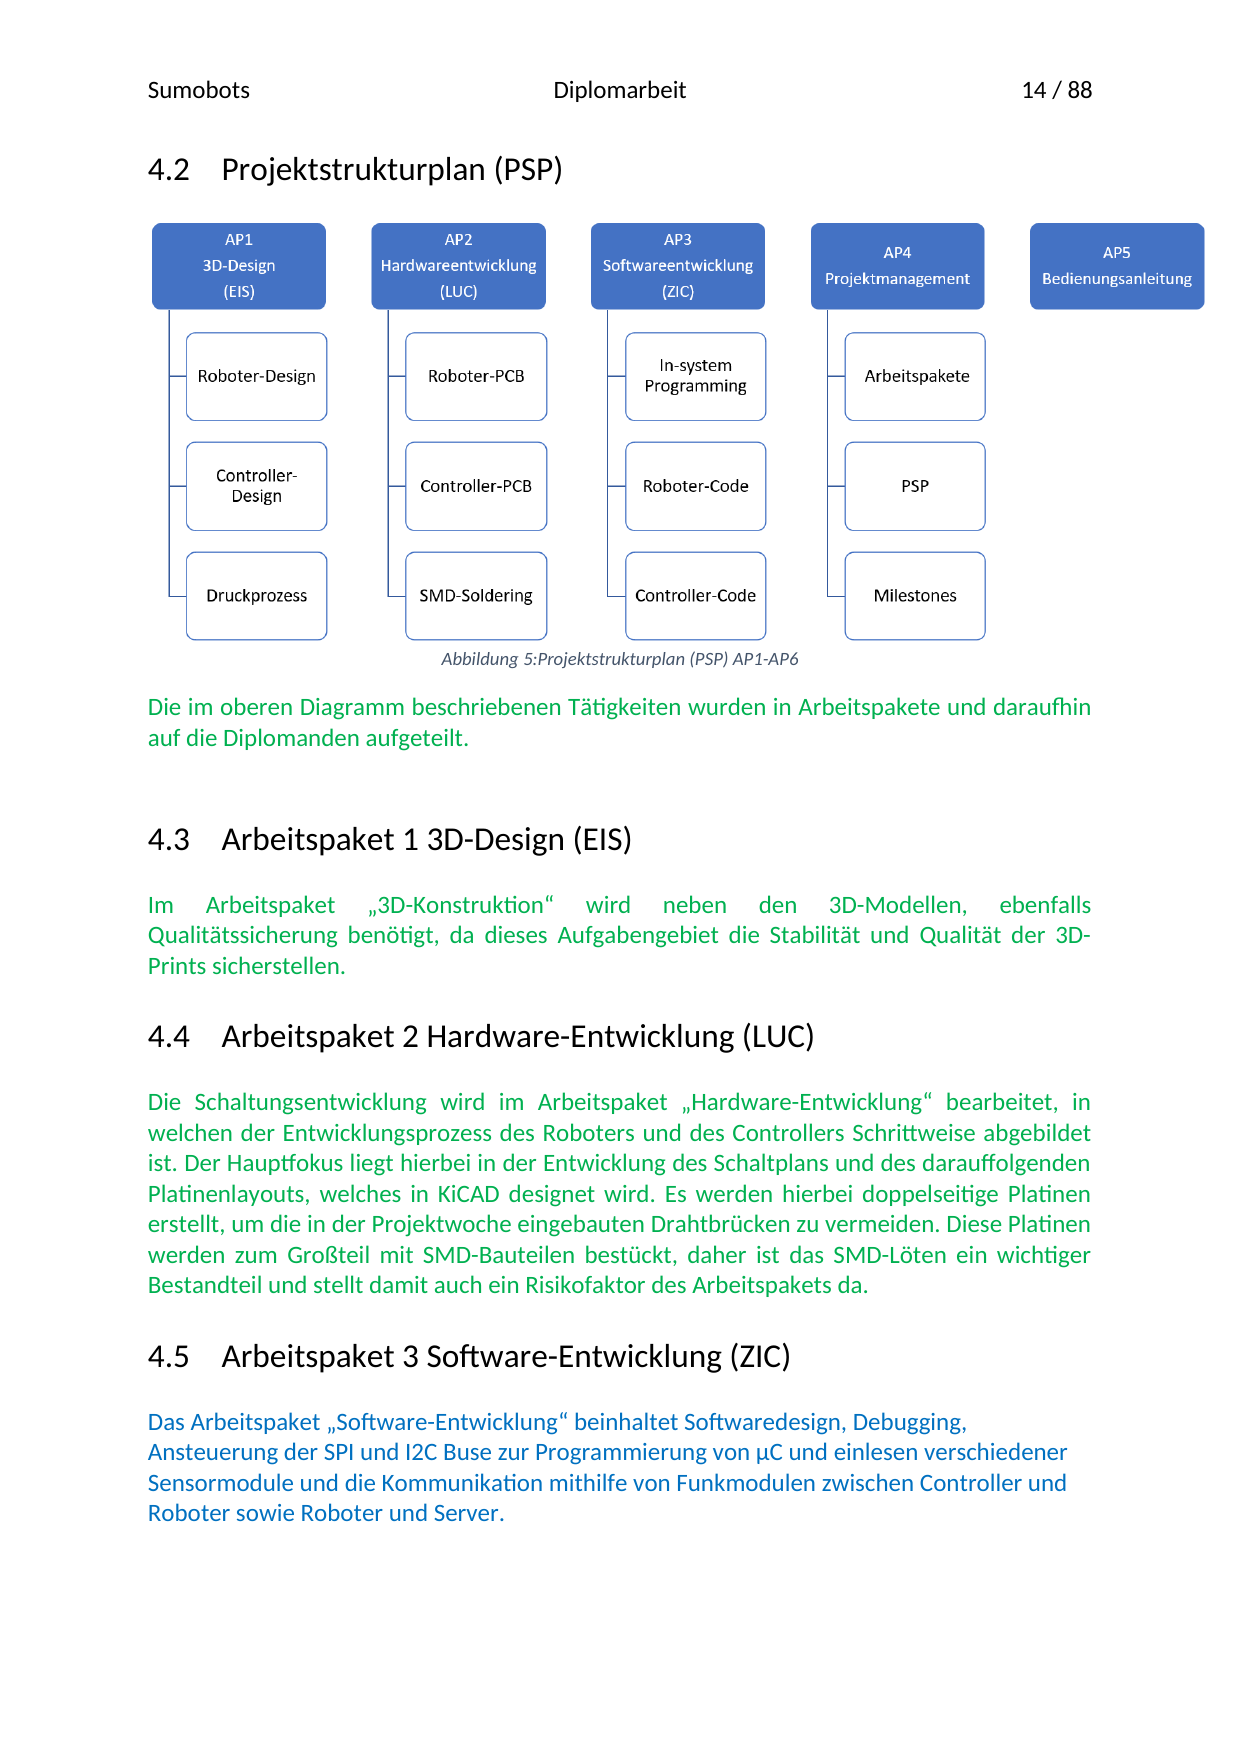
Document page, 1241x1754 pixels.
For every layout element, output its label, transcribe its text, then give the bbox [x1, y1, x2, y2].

text Im Arbeitspaket „3D-Konstruktion“ wird neben den 3D-Modellen, ebenfalls Qualitätssicherung benötigt, da dieses Aufgabengebiet die Stabilität und Qualität der 3D-Prints sicherstellen. [148, 889, 1093, 980]
subtitle Arbeitspaket 2 Hardware-Entwicklung (LUC) [148, 1015, 1093, 1056]
subtitle Arbeitspaket 3 Software-Entwicklung (ZIC) [148, 1335, 1093, 1375]
picture [147, 218, 1208, 648]
subtitle Arbeitspaket 1 3D-Design (EIS) [148, 818, 1093, 858]
text Abbildung 5:Projektstrukturplan (PSP) AP1-AP6 [148, 648, 1093, 671]
subtitle Projektstrukturplan (PSP) [148, 148, 1093, 188]
text Die Schaltungsentwicklung wird im Arbeitspaket „Hardware-Entwicklung“ bearbeitet, in welchen der Entwicklungsprozess des Roboters und des Controllers Schrittweise abgebildet ist. Der Hauptfokus liegt hierbei in der Entwicklung des Schaltplans und des darauffolgenden Platinenlayouts, welches in KiCAD designet wird. Es werden hierbei doppelseitige Platinen erstellt, um die in der Projektwoche eingebauten Drahtbrücken zu vermeiden. Diese Platinen werden zum Großteil mit SMD-Bauteilen bestückt, daher ist das SMD-Löten ein wichtiger Bestandteil und stellt damit auch ein Risikofaktor des Arbeitspakets da. [148, 1086, 1093, 1300]
text Das Arbeitspaket „Software-Entwicklung“ beinhaltet Softwaredesign, Debugging, Ansteuerung der SPI und I2C Buse zur Programmierung von µC und einlesen verschiedener Sensormodule und die Kommunikation mithilfe von Funkmodulen zwischen Controller und Roboter sowie Roboter und Server. [148, 1406, 1093, 1528]
text Die im oberen Diagramm beschriebenen Tätigkeiten wurden in Arbeitspakete und daraufhin auf die Diplomanden aufgeteilt. [148, 691, 1093, 752]
